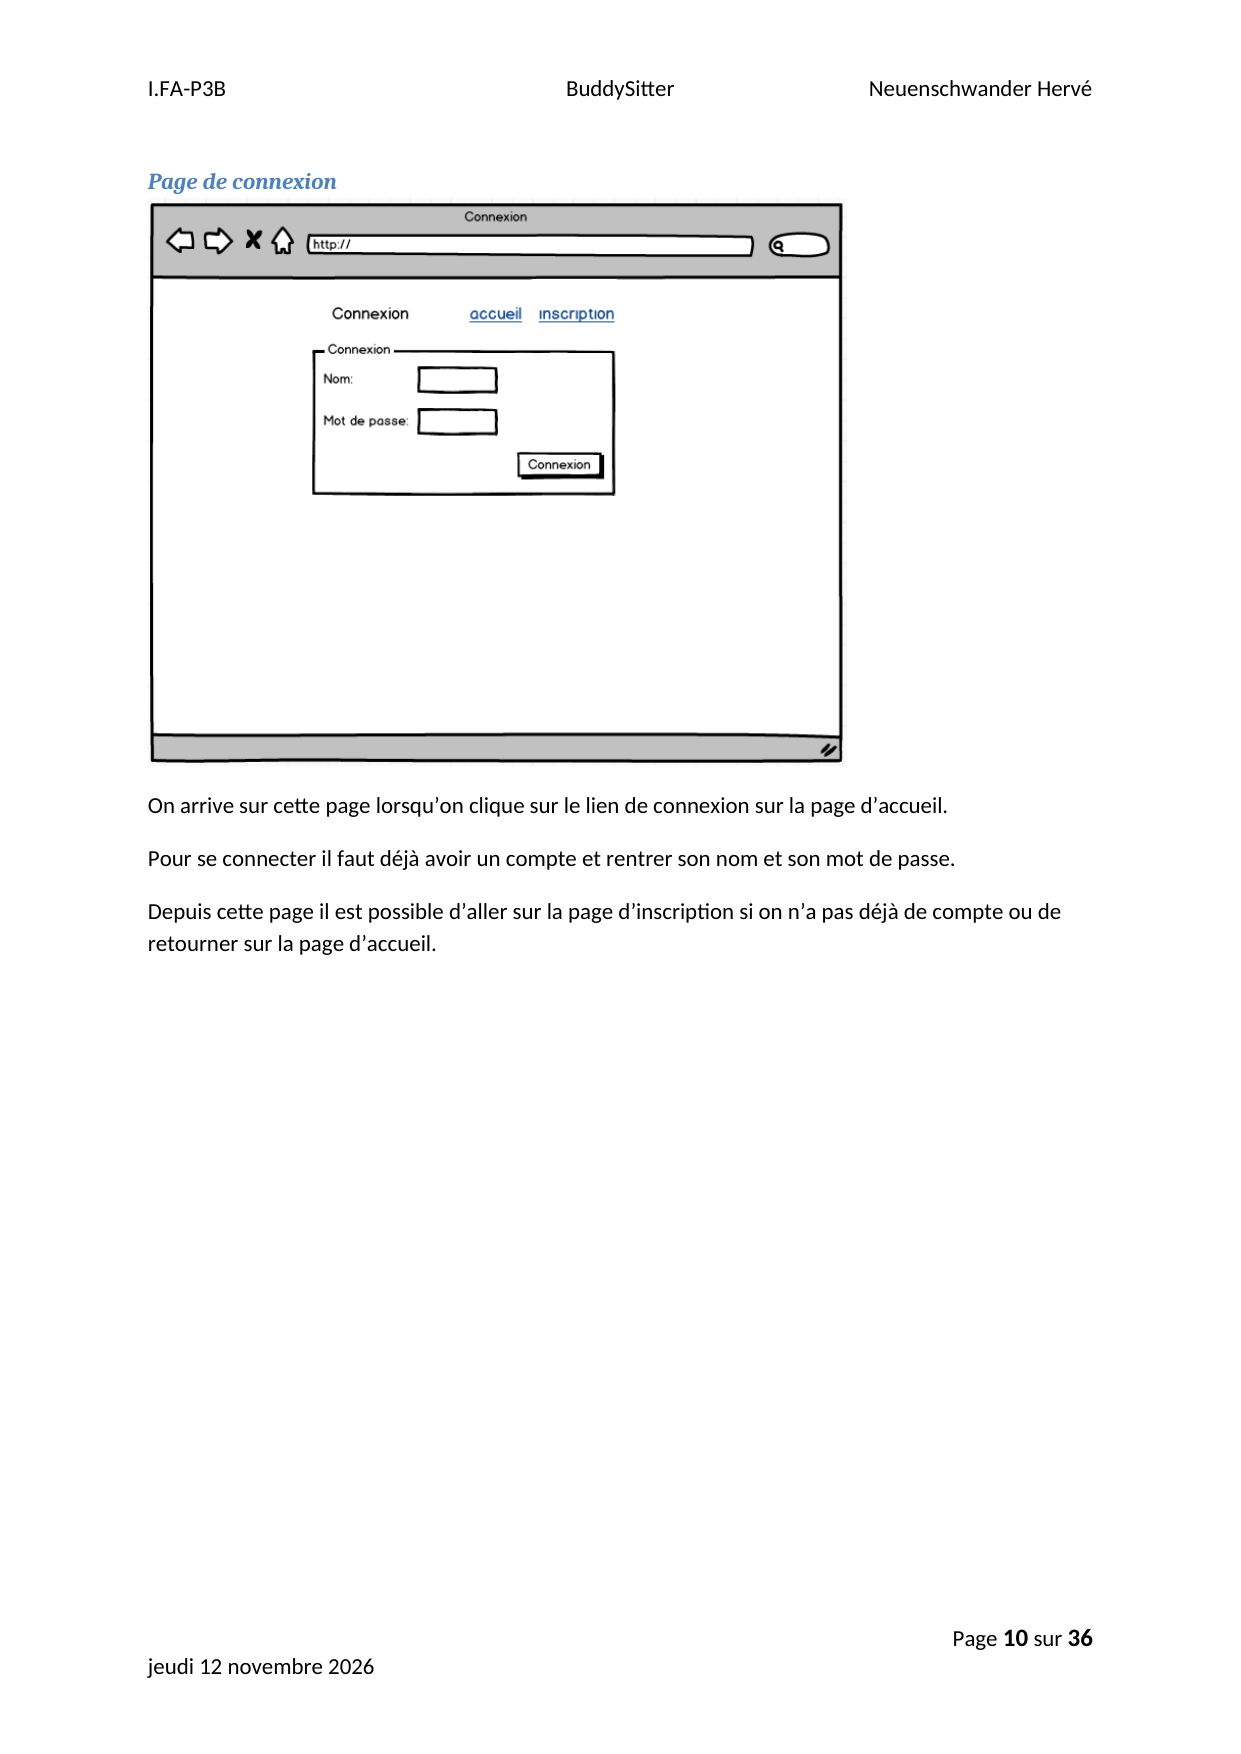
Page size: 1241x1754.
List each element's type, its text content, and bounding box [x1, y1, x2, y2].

text Pour se connecter il faut déjà avoir un compte et rentrer son nom et son mot de passe. [148, 844, 1093, 872]
picture [147, 198, 848, 766]
subtitle Page de connexion [148, 168, 1093, 195]
text On arrive sur cette page lorsqu’on clique sur le lien de connexion sur la page d’accueil. [148, 791, 1093, 819]
text Depuis cette page il est possible d’aller sur la page d’inscription si on n’a pas déjà de compte ou de retourner sur la page d’accueil. [148, 897, 1093, 957]
